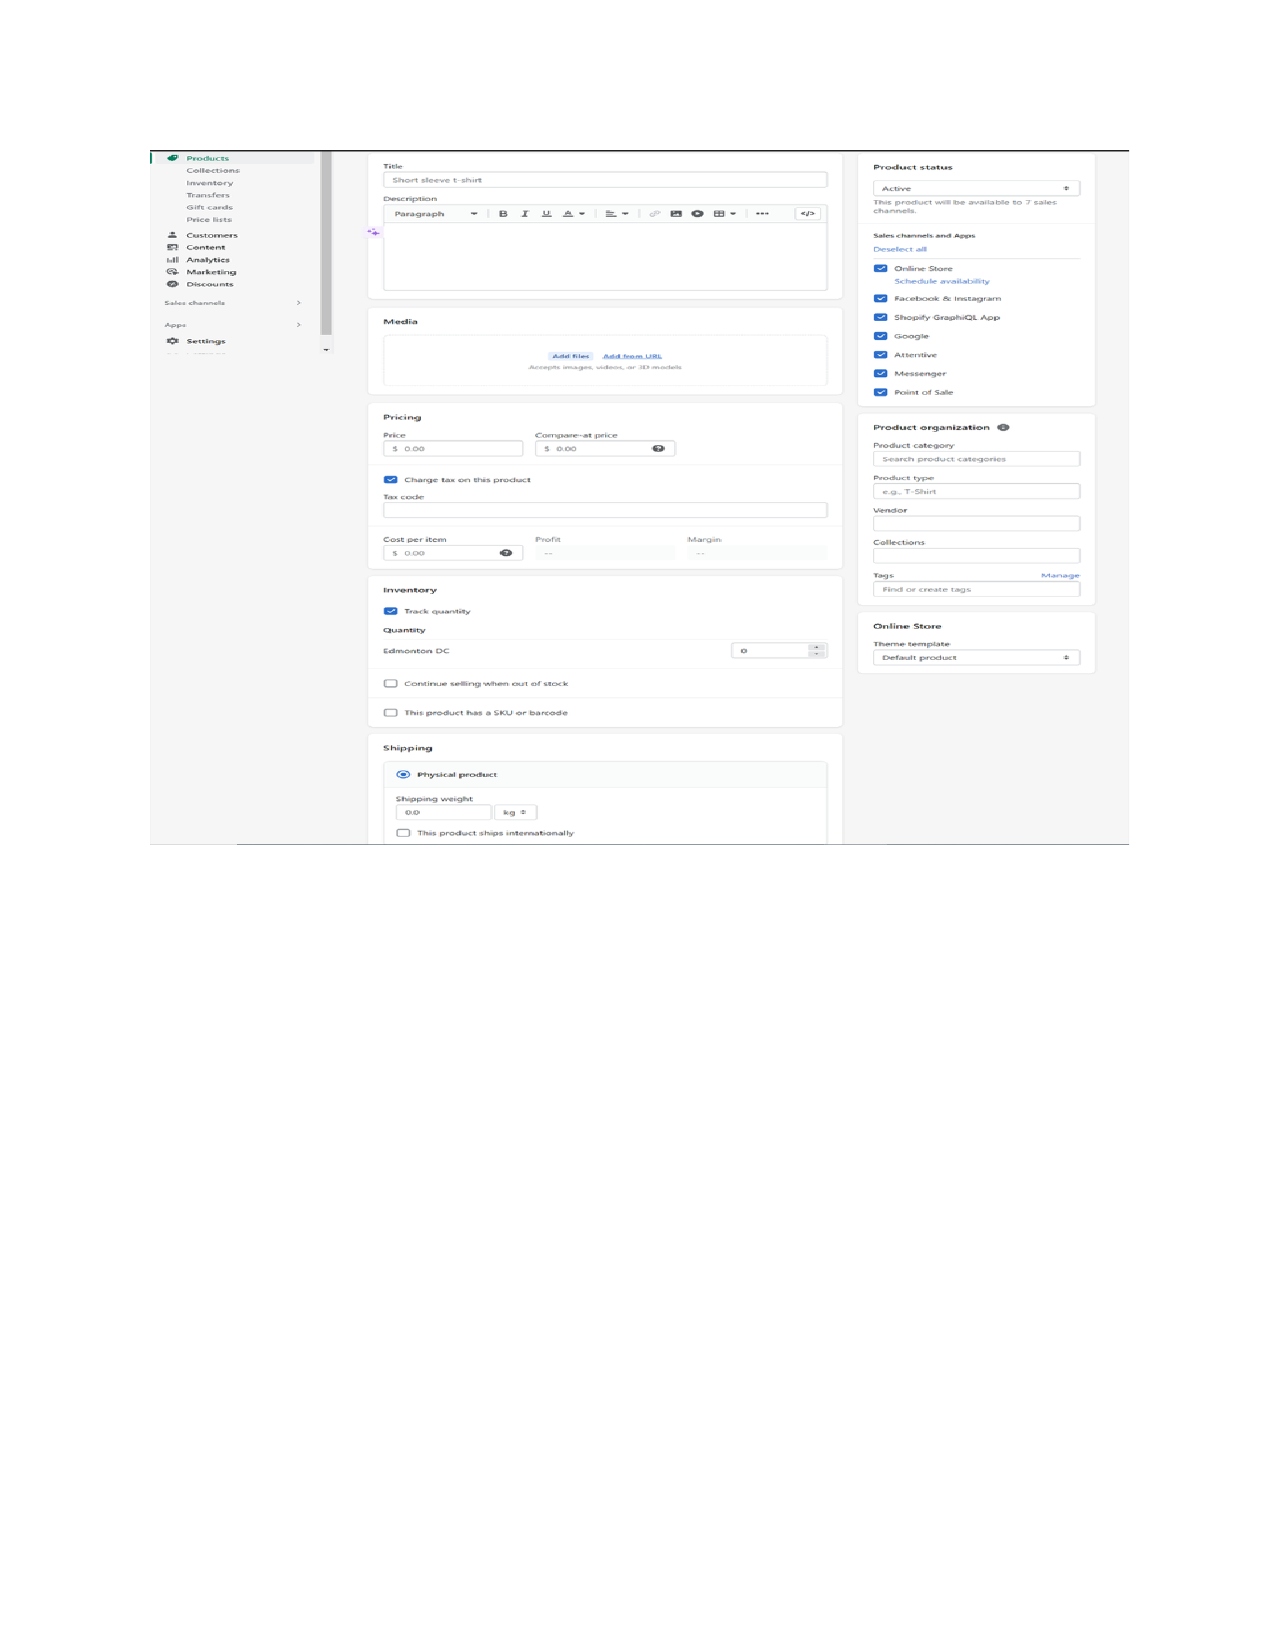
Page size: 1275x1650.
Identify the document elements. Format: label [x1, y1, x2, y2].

picture [150, 150, 1130, 845]
